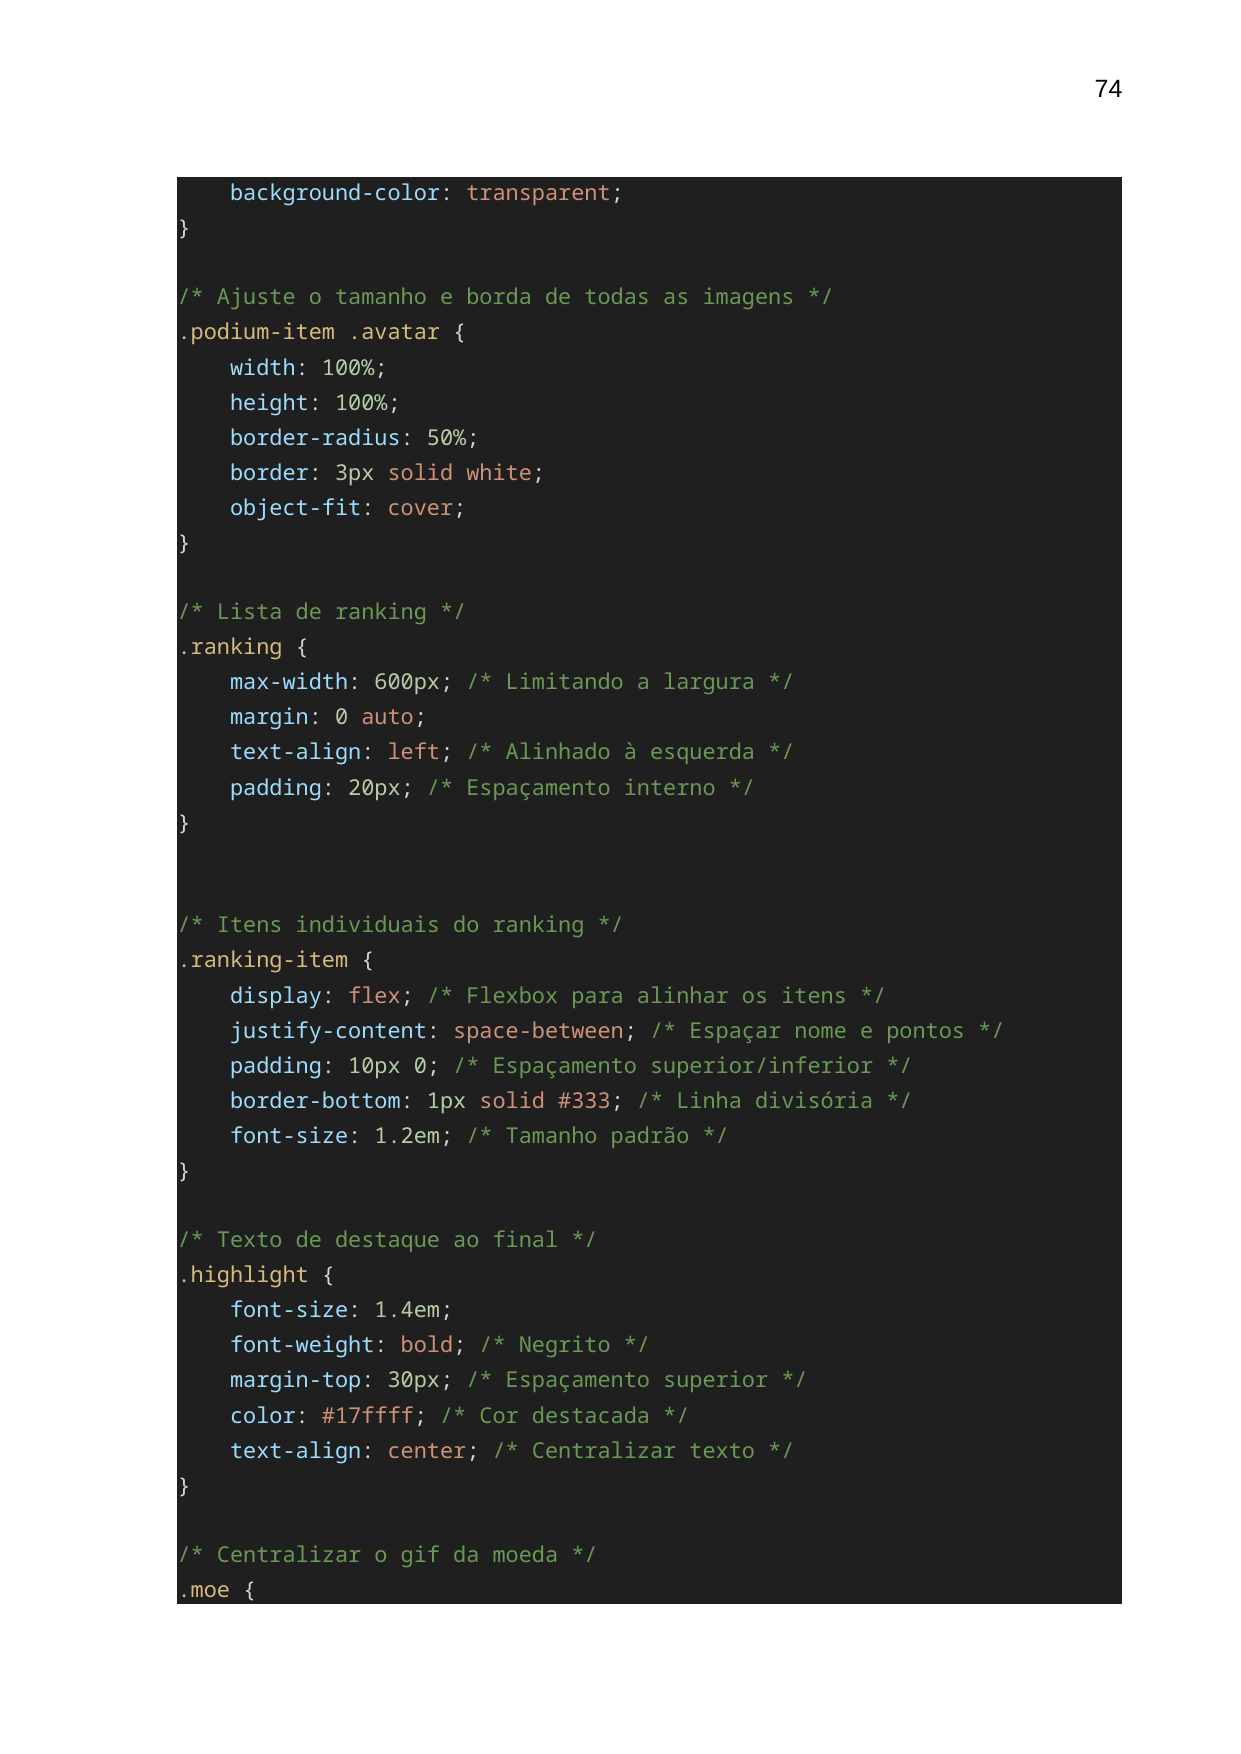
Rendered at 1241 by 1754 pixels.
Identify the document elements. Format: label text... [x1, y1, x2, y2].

text } [177, 212, 1122, 242]
text } [177, 807, 1122, 836]
text .podium-item .avatar { [177, 316, 1122, 346]
text object-fit: cover; [177, 492, 1122, 522]
text /* Texto de destaque ao final */ [177, 1224, 1122, 1254]
text background-color: transparent; [177, 177, 1122, 207]
text font-size: 1.2em; /* Tamanho padrão */ [177, 1120, 1122, 1150]
text text-align: left; /* Alinhado à esquerda */ [177, 736, 1122, 766]
text padding: 10px 0; /* Espaçamento superior/inferior */ [177, 1050, 1122, 1079]
text border-bottom: 1px solid #333; /* Linha divisória */ [177, 1085, 1122, 1115]
text } [177, 527, 1122, 557]
text justify-content: space-between; /* Espaçar nome e pontos */ [177, 1015, 1122, 1044]
text color: #17ffff; /* Cor destacada */ [177, 1399, 1122, 1429]
text display: flex; /* Flexbox para alinhar os itens */ [177, 979, 1122, 1009]
text margin-top: 30px; /* Espaçamento superior */ [177, 1364, 1122, 1394]
text padding: 20px; /* Espaçamento interno */ [177, 771, 1122, 801]
text /* Centralizar o gif da moeda */ [177, 1539, 1122, 1568]
text } [177, 1155, 1122, 1185]
text max-width: 600px; /* Limitando a largura */ [177, 666, 1122, 696]
text /* Itens individuais do ranking */ [177, 909, 1122, 939]
text /* Ajuste o tamanho e borda de todas as imagens */ [177, 281, 1122, 311]
text border: 3px solid white; [177, 457, 1122, 487]
text .highlight { [177, 1259, 1122, 1289]
text /* Lista de ranking */ [177, 596, 1122, 626]
text } [177, 1470, 1122, 1499]
text text-align: center; /* Centralizar texto */ [177, 1435, 1122, 1464]
text margin: 0 auto; [177, 701, 1122, 731]
text font-weight: bold; /* Negrito */ [177, 1329, 1122, 1359]
text font-size: 1.4em; [177, 1294, 1122, 1324]
text .ranking { [177, 631, 1122, 661]
text border-radius: 50%; [177, 422, 1122, 451]
text .ranking-item { [177, 944, 1122, 974]
text width: 100%; [177, 351, 1122, 381]
text height: 100%; [177, 387, 1122, 416]
text .moe { [177, 1574, 1122, 1604]
